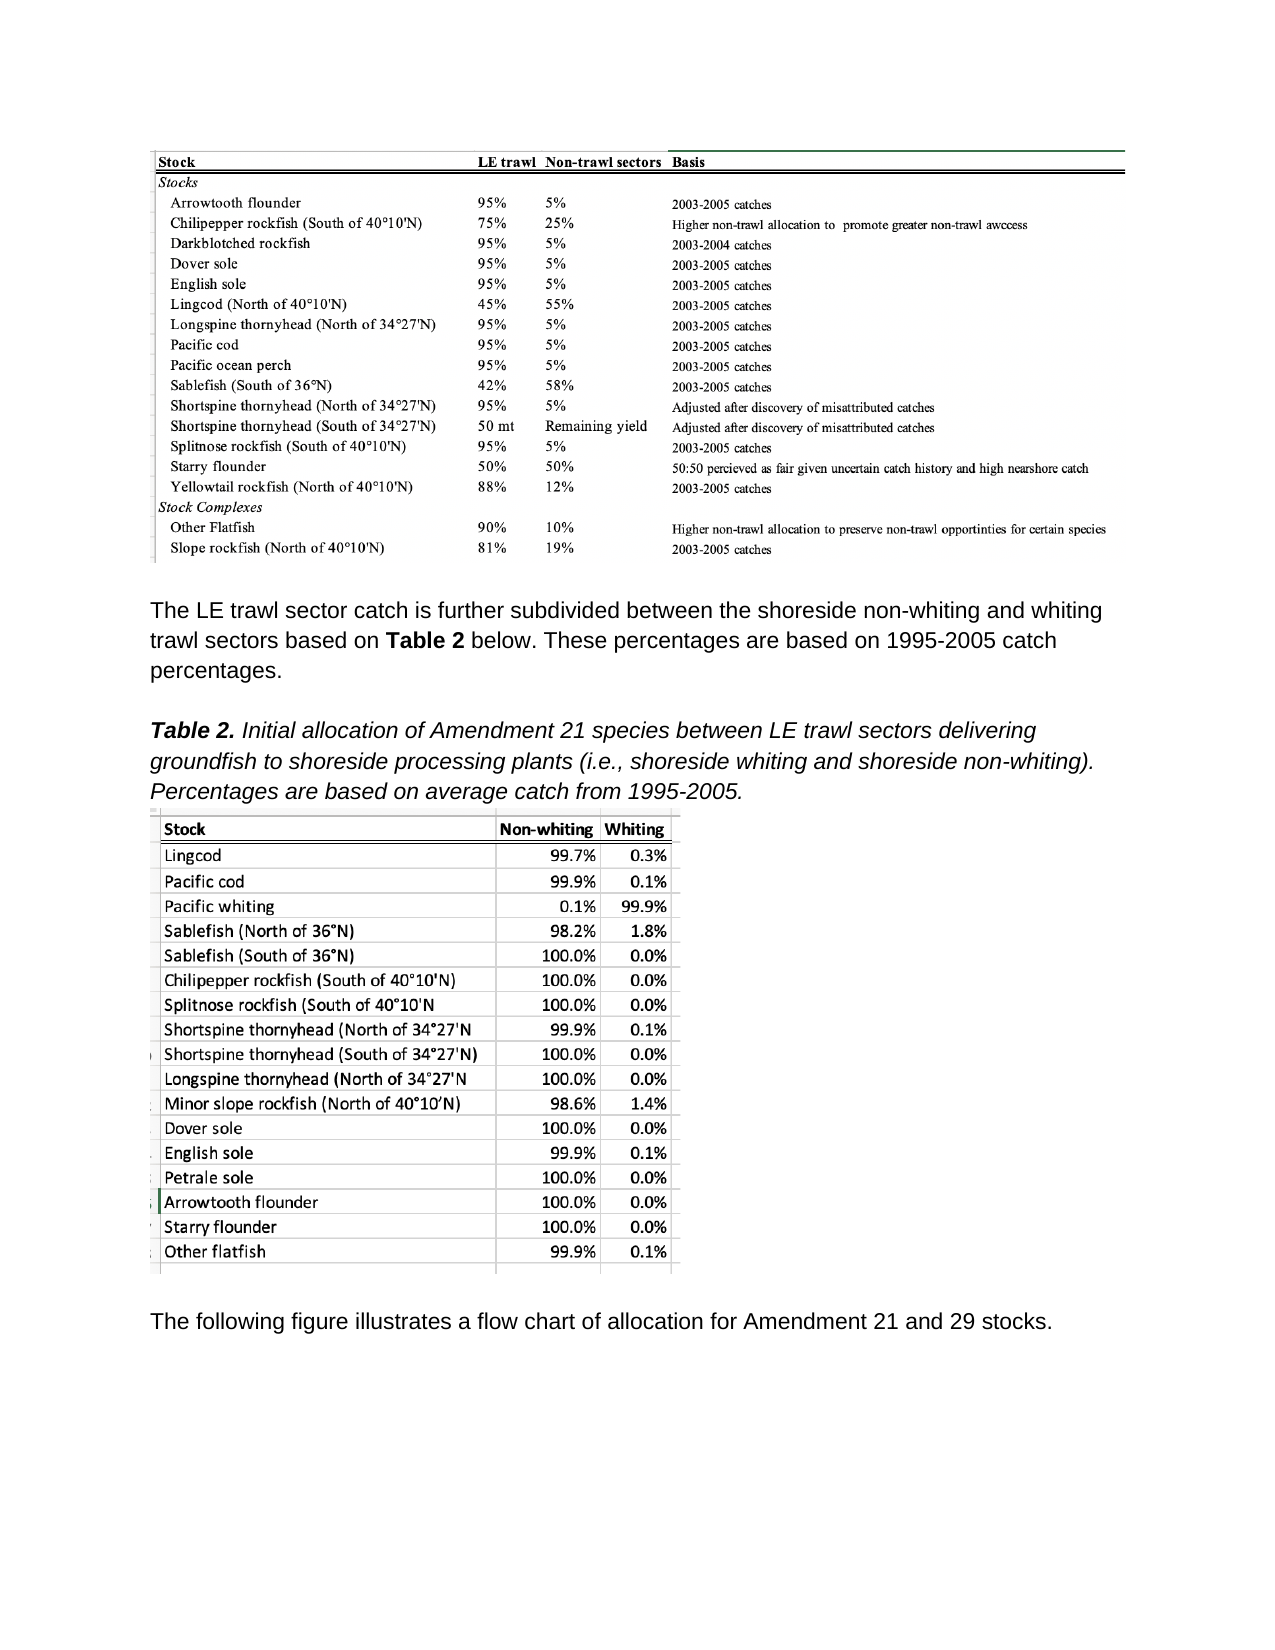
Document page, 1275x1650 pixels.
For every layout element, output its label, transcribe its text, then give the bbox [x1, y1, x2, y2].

text Table 2. Initial allocation of Amendment 21 species between LE trawl sectors delivering groundfish to shoreside processing plants (i.e., shoreside whiting and shoreside non-whiting). Percentages are based on average catch from 1995-2005. [150, 717, 1125, 804]
picture [150, 808, 681, 1274]
picture [150, 150, 1125, 563]
text The LE trawl sector catch is further subdivided between the shoreside non-whiting and whiting trawl sectors based on Table 2 below. These percentages are based on 1995-2005 catch percentages. [150, 597, 1125, 683]
text The following figure illustrates a flow chart of allocation for Amendment 21 and 29 stocks. [150, 1308, 1125, 1334]
